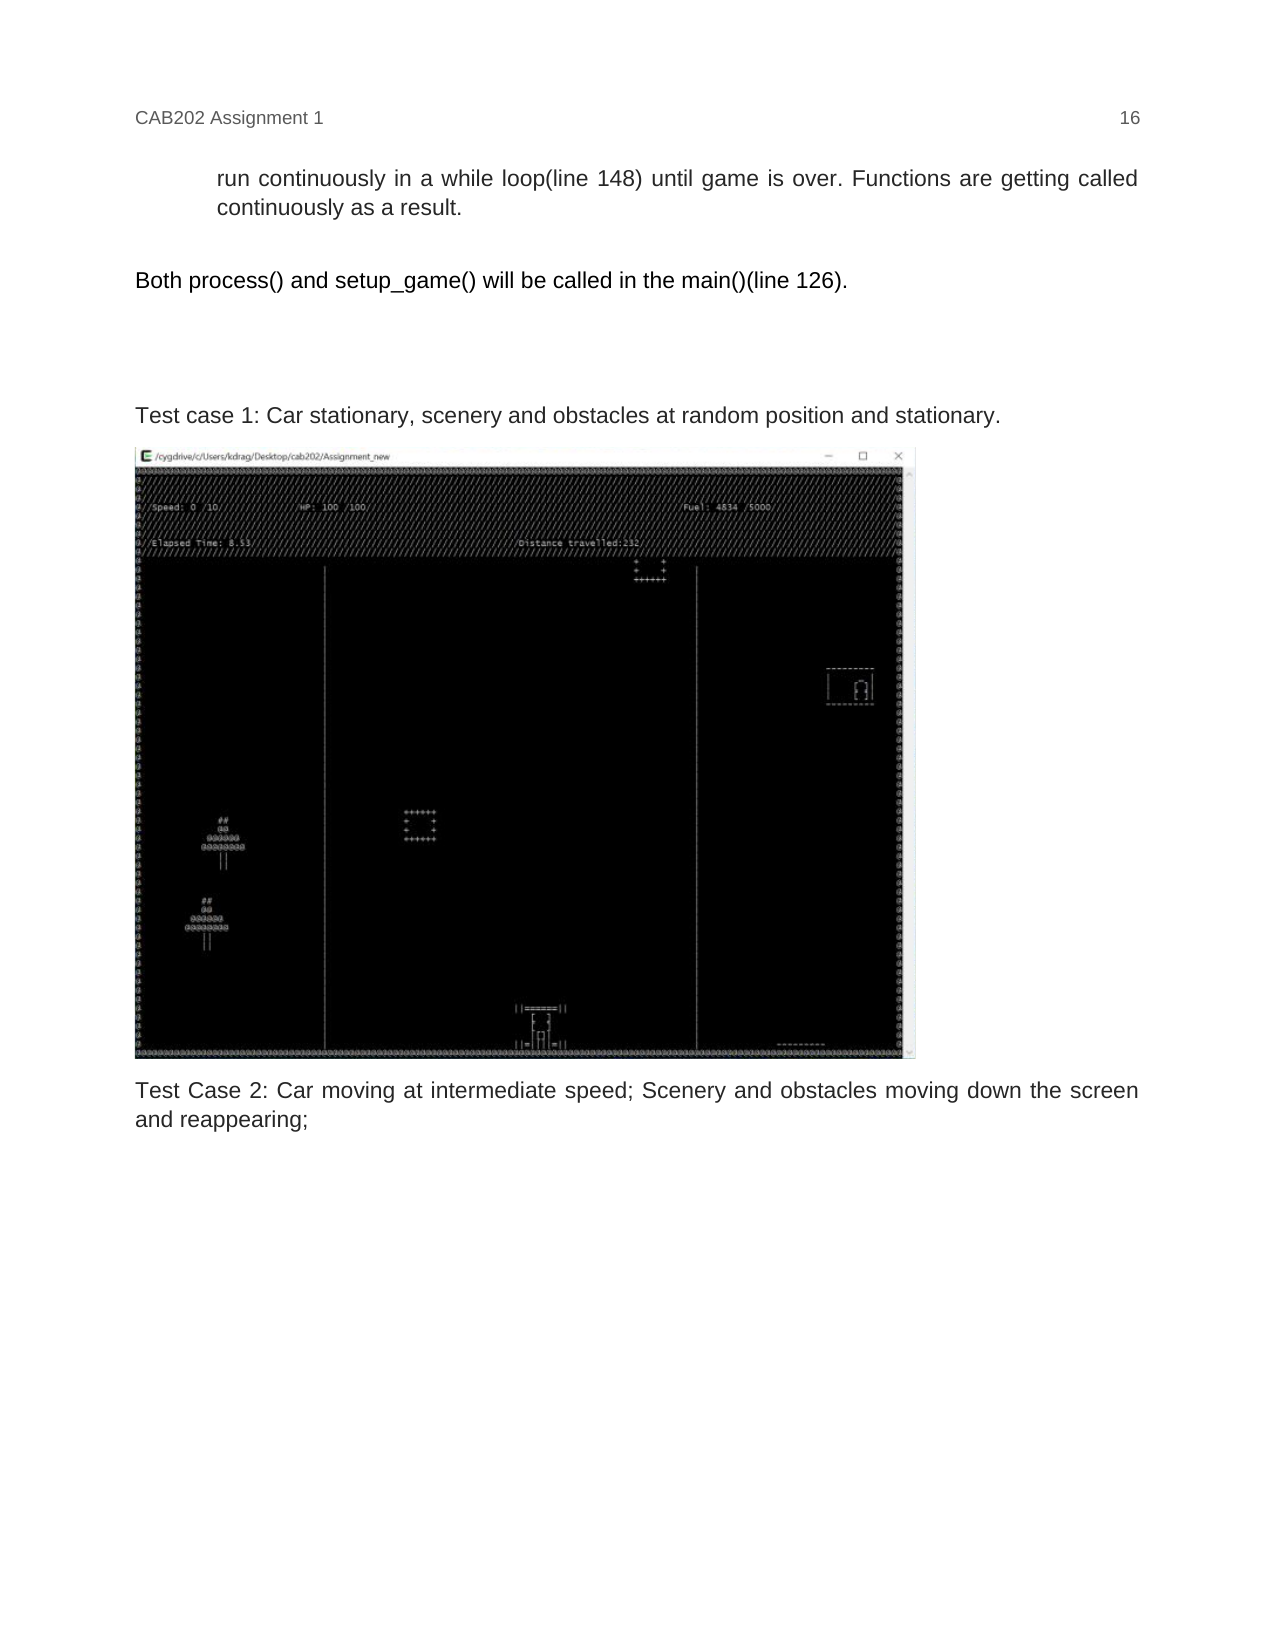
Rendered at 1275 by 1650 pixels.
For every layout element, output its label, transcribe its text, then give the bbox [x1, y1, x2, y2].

picture [134, 447, 916, 1059]
text Both process() and setup_game() will be called in the main()(line 126). [135, 267, 1140, 293]
text Test Case 2: Car moving at intermediate speed; Scenery and obstacles moving down the screen and reappearing; [135, 1077, 1140, 1132]
text Test case 1: Car stationary, scenery and obstacles at random position and stationary. [135, 402, 1140, 429]
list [179, 165, 1140, 220]
